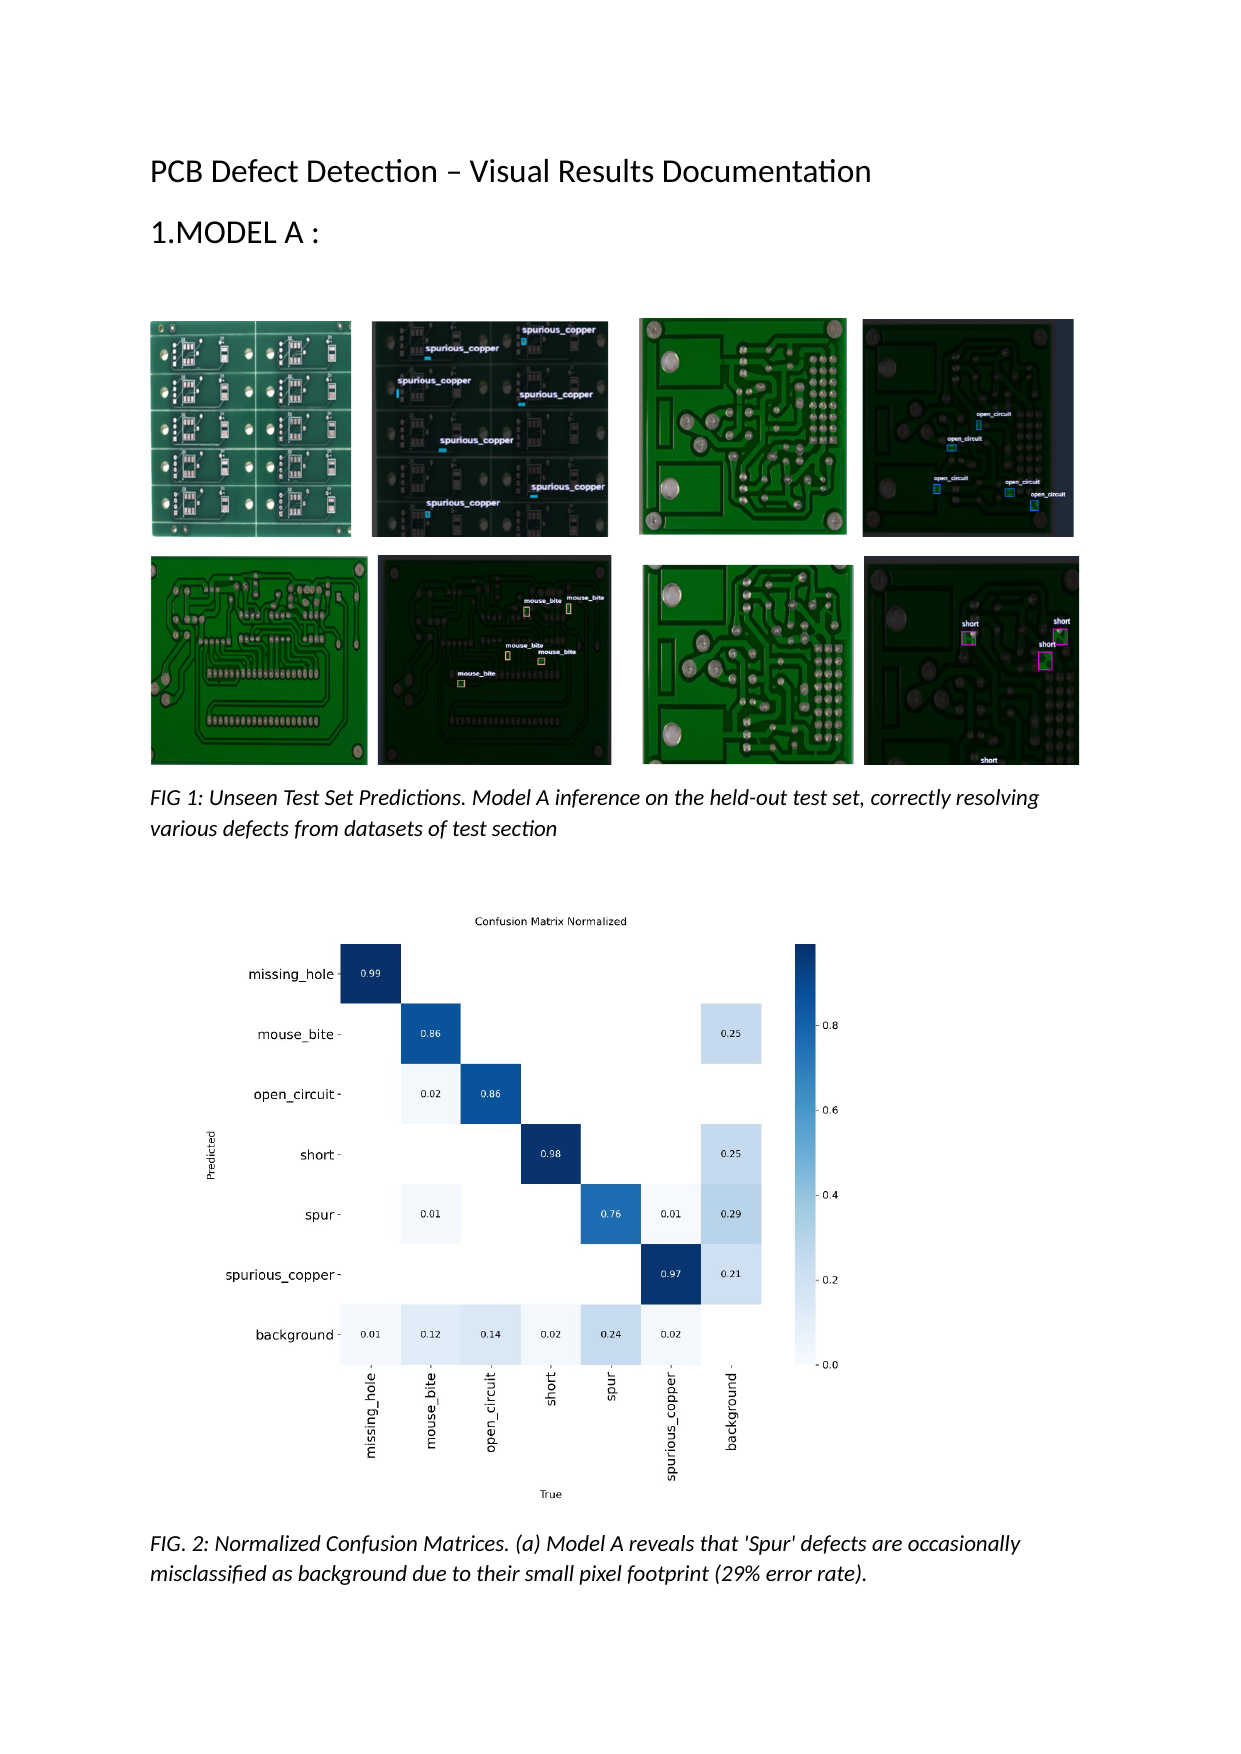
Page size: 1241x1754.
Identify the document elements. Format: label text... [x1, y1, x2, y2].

picture [150, 907, 954, 1511]
text FIG 1: Unseen Test Set Predictions. Model A inference on the held-out test set, correctly resolving various defects from datasets of test section [150, 783, 1090, 842]
text 1.MODEL A : [150, 211, 1090, 251]
picture [642, 563, 854, 765]
picture [639, 318, 847, 536]
picture [150, 321, 352, 537]
picture [371, 320, 609, 537]
text FIG. 2: Normalized Confusion Matrices. (a) Model A reveals that 'Spur' defects are occasionally misclassified as background due to their small pixel footprint (29% error rate). [150, 1529, 1090, 1587]
picture [862, 319, 1074, 537]
picture [377, 555, 612, 765]
text PCB Defect Detection – Visual Results Documentation [150, 150, 1090, 191]
picture [864, 556, 1080, 765]
picture [150, 556, 368, 765]
